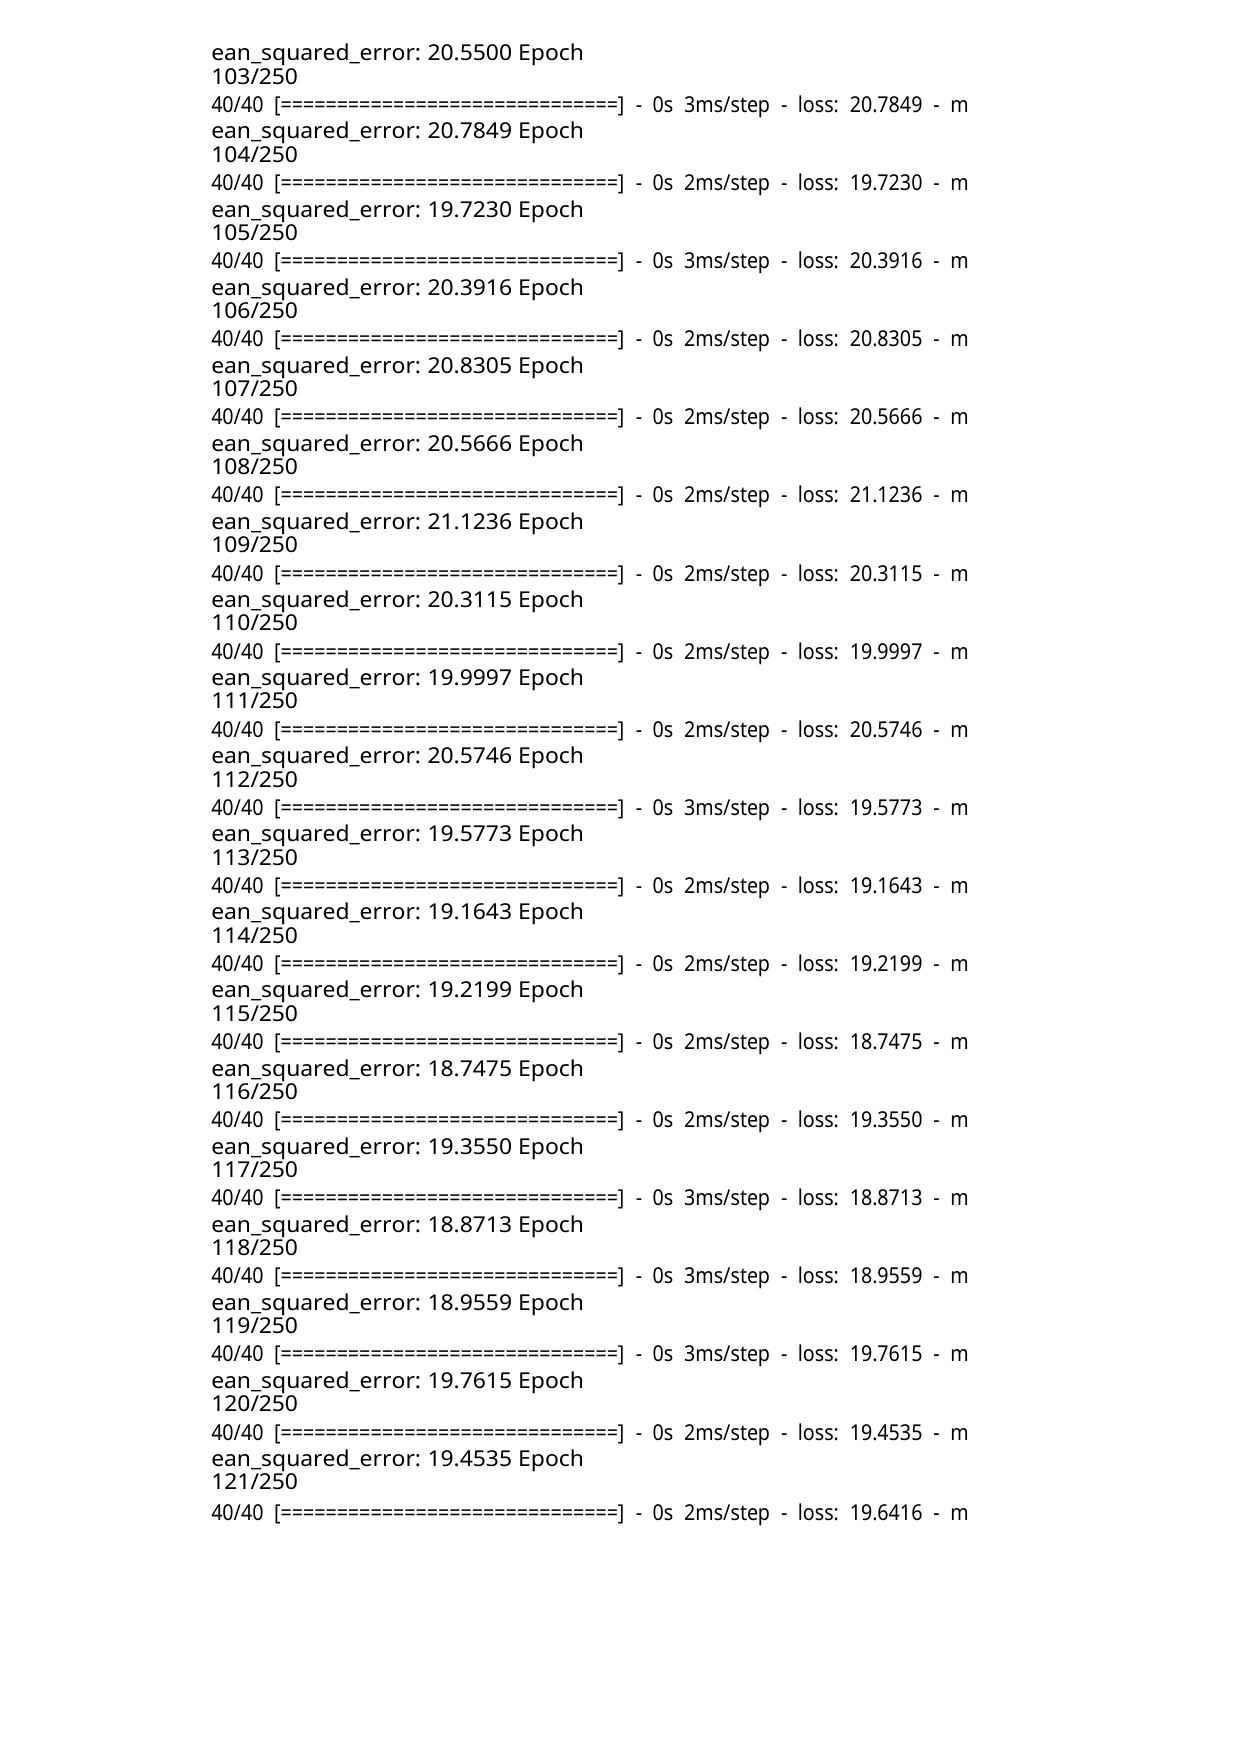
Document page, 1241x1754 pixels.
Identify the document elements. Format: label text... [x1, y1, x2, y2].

text 40/40 [==============================] - 0s 2ms/step - loss: 20.5666 - m [211, 403, 1178, 430]
text ean_squared_error: 19.4535 Epoch 121/250 [211, 1447, 593, 1496]
text ean_squared_error: 20.3115 Epoch 110/250 [211, 588, 593, 637]
text ean_squared_error: 19.2199 Epoch 115/250 [211, 978, 593, 1028]
text 40/40 [==============================] - 0s 2ms/step - loss: 19.9997 - m [211, 637, 1178, 664]
text ean_squared_error: 18.7475 Epoch 116/250 [211, 1056, 593, 1106]
text ean_squared_error: 19.9997 Epoch 111/250 [211, 666, 593, 715]
text 40/40 [==============================] - 0s 2ms/step - loss: 19.7230 - m [211, 169, 1178, 196]
text ean_squared_error: 19.1643 Epoch 114/250 [211, 900, 593, 949]
text 40/40 [==============================] - 0s 2ms/step - loss: 20.3115 - m [211, 559, 1178, 586]
text 40/40 [==============================] - 0s 3ms/step - loss: 20.3916 - m [211, 247, 1178, 274]
text 40/40 [==============================] - 0s 3ms/step - loss: 18.8713 - m [211, 1184, 1178, 1211]
text ean_squared_error: 20.8305 Epoch 107/250 [211, 353, 593, 403]
text ean_squared_error: 18.9559 Epoch 119/250 [211, 1291, 593, 1340]
text 40/40 [==============================] - 0s 2ms/step - loss: 18.7475 - m [211, 1028, 1178, 1055]
text ean_squared_error: 18.8713 Epoch 118/250 [211, 1212, 593, 1262]
text 40/40 [==============================] - 0s 2ms/step - loss: 20.5746 - m [211, 715, 1178, 743]
text 40/40 [==============================] - 0s 3ms/step - loss: 19.7615 - m [211, 1340, 1178, 1367]
text 40/40 [==============================] - 0s 3ms/step - loss: 19.5773 - m [211, 793, 1178, 821]
text ean_squared_error: 20.5500 Epoch 103/250 [211, 41, 593, 91]
text ean_squared_error: 19.5773 Epoch 113/250 [211, 822, 593, 871]
text ean_squared_error: 19.7615 Epoch 120/250 [211, 1369, 593, 1418]
text 40/40 [==============================] - 0s 2ms/step - loss: 21.1236 - m [211, 481, 1178, 508]
text ean_squared_error: 20.3916 Epoch 106/250 [211, 275, 593, 325]
text ean_squared_error: 21.1236 Epoch 109/250 [211, 509, 593, 559]
text 40/40 [==============================] - 0s 2ms/step - loss: 19.6416 - m [211, 1496, 1178, 1526]
text ean_squared_error: 20.5666 Epoch 108/250 [211, 432, 593, 481]
text ean_squared_error: 19.7230 Epoch 105/250 [211, 197, 593, 247]
text 40/40 [==============================] - 0s 2ms/step - loss: 20.8305 - m [211, 325, 1178, 352]
text 40/40 [==============================] - 0s 2ms/step - loss: 19.3550 - m [211, 1106, 1178, 1133]
text 40/40 [==============================] - 0s 2ms/step - loss: 19.4535 - m [211, 1418, 1178, 1446]
text ean_squared_error: 19.3550 Epoch 117/250 [211, 1134, 593, 1184]
text ean_squared_error: 20.5746 Epoch 112/250 [211, 744, 593, 793]
text 40/40 [==============================] - 0s 3ms/step - loss: 18.9559 - m [211, 1262, 1178, 1289]
text 40/40 [==============================] - 0s 2ms/step - loss: 19.1643 - m [211, 871, 1178, 899]
text ean_squared_error: 20.7849 Epoch 104/250 [211, 119, 593, 169]
text 40/40 [==============================] - 0s 2ms/step - loss: 19.2199 - m [211, 949, 1178, 977]
text 40/40 [==============================] - 0s 3ms/step - loss: 20.7849 - m [211, 91, 1178, 118]
